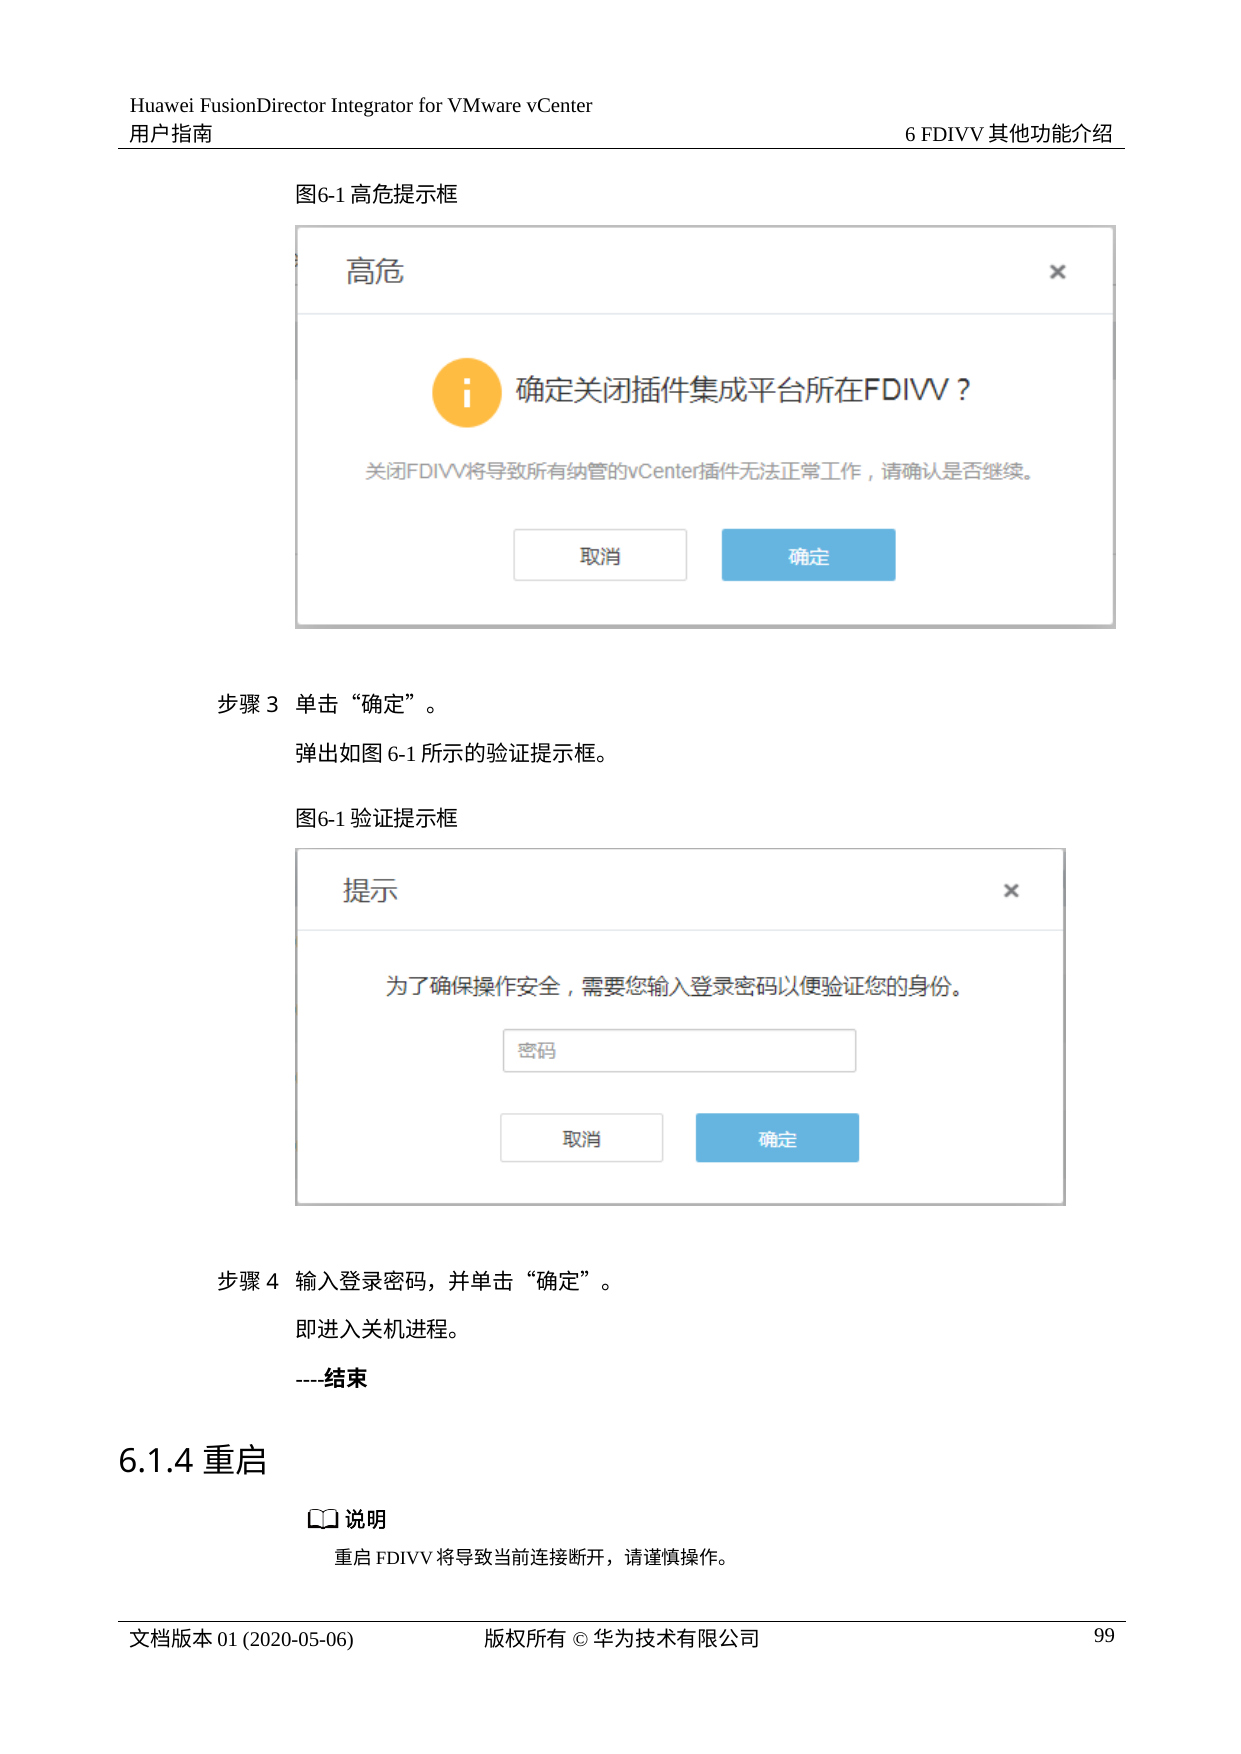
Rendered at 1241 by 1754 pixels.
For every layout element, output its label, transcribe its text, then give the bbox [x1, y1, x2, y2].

picture [295, 848, 1066, 1206]
text 弹出如图6-4所示的验证提示框。 [295, 736, 1122, 767]
picture [295, 1499, 401, 1539]
text 单击“确定”。 [279, 687, 1122, 719]
text ----结束 [295, 1361, 1122, 1392]
text 高危提示框 [295, 177, 1122, 209]
text 重启FDIVV将导致当前连接断开，请谨慎操作。 [334, 1542, 1122, 1570]
text 即进入关机进程。 [295, 1312, 1122, 1344]
picture [295, 225, 1116, 629]
subtitle 重启 [118, 1434, 1122, 1482]
text 输入登录密码，并单击“确定”。 [279, 1264, 1122, 1296]
text 验证提示框 [295, 801, 1122, 832]
